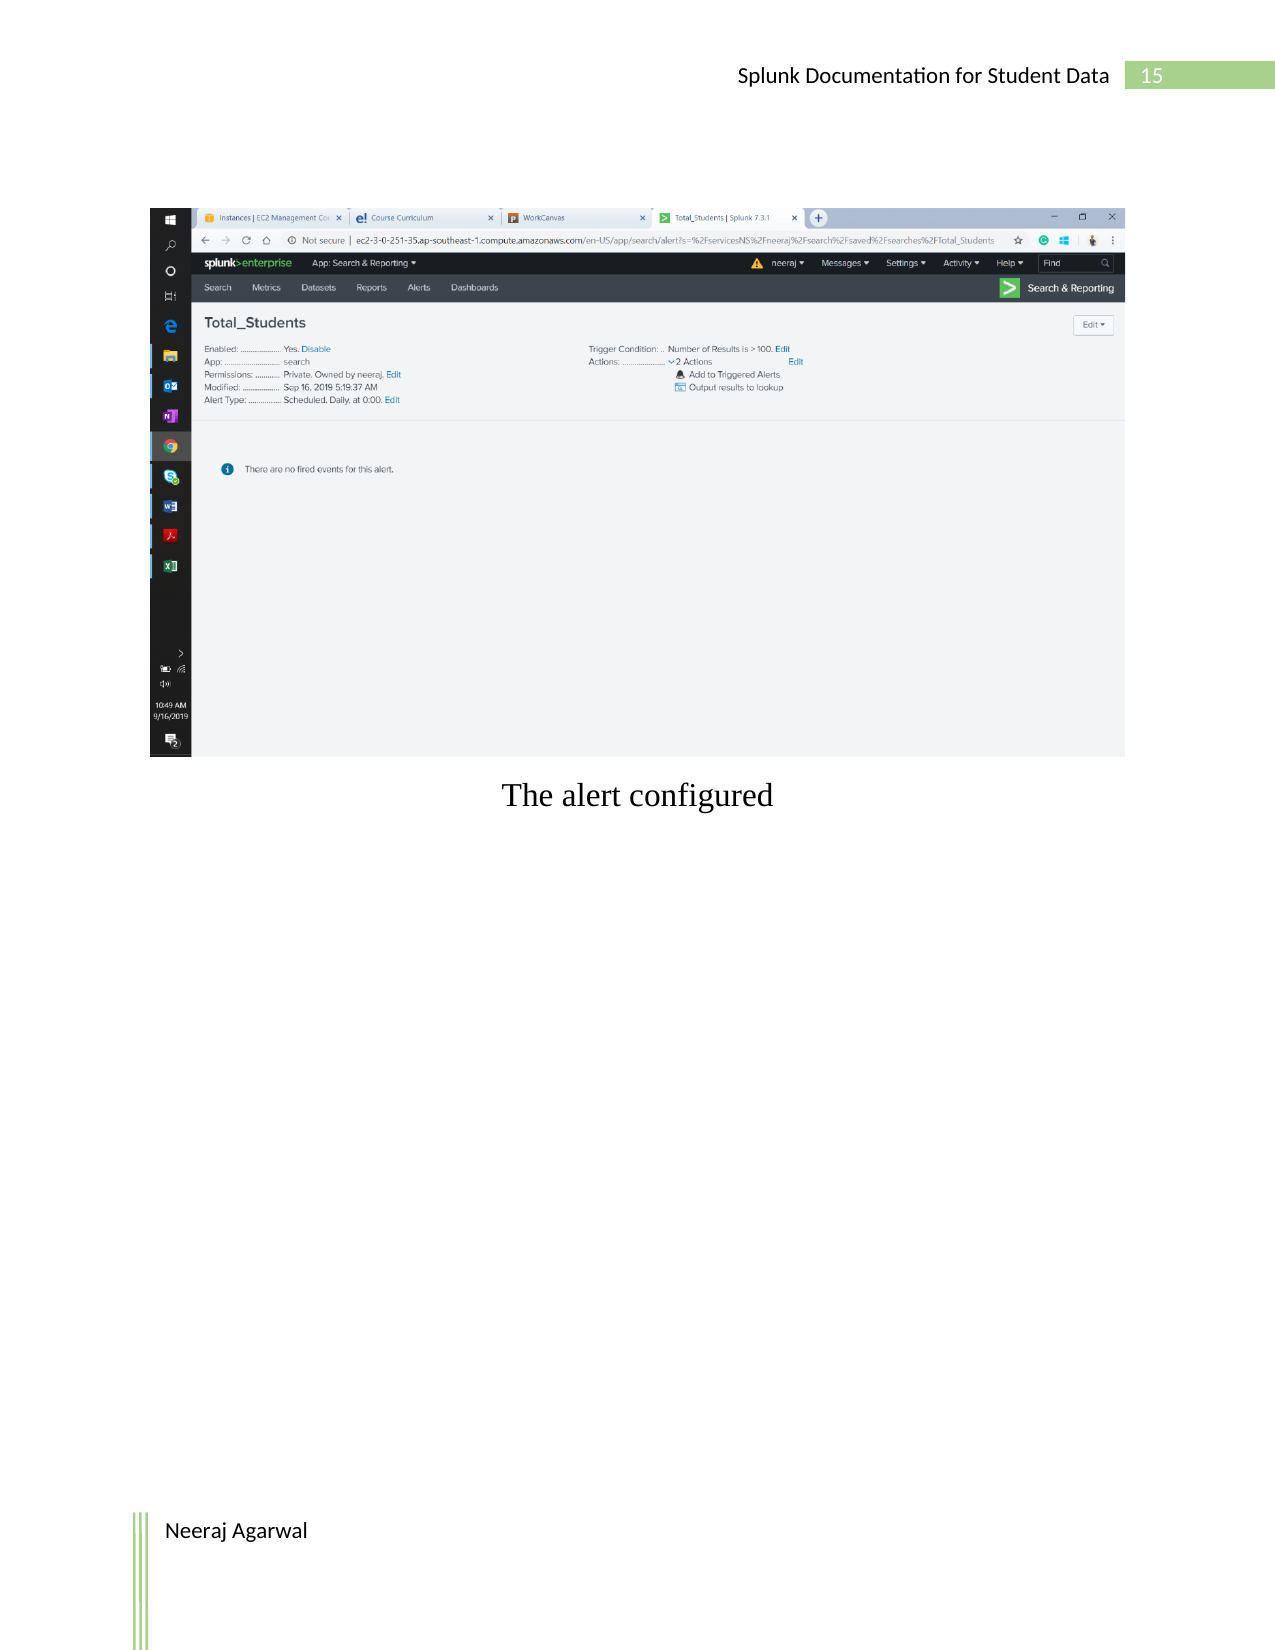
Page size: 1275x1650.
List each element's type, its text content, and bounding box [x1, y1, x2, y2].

text The alert configured [150, 775, 1125, 814]
picture [150, 208, 1125, 757]
